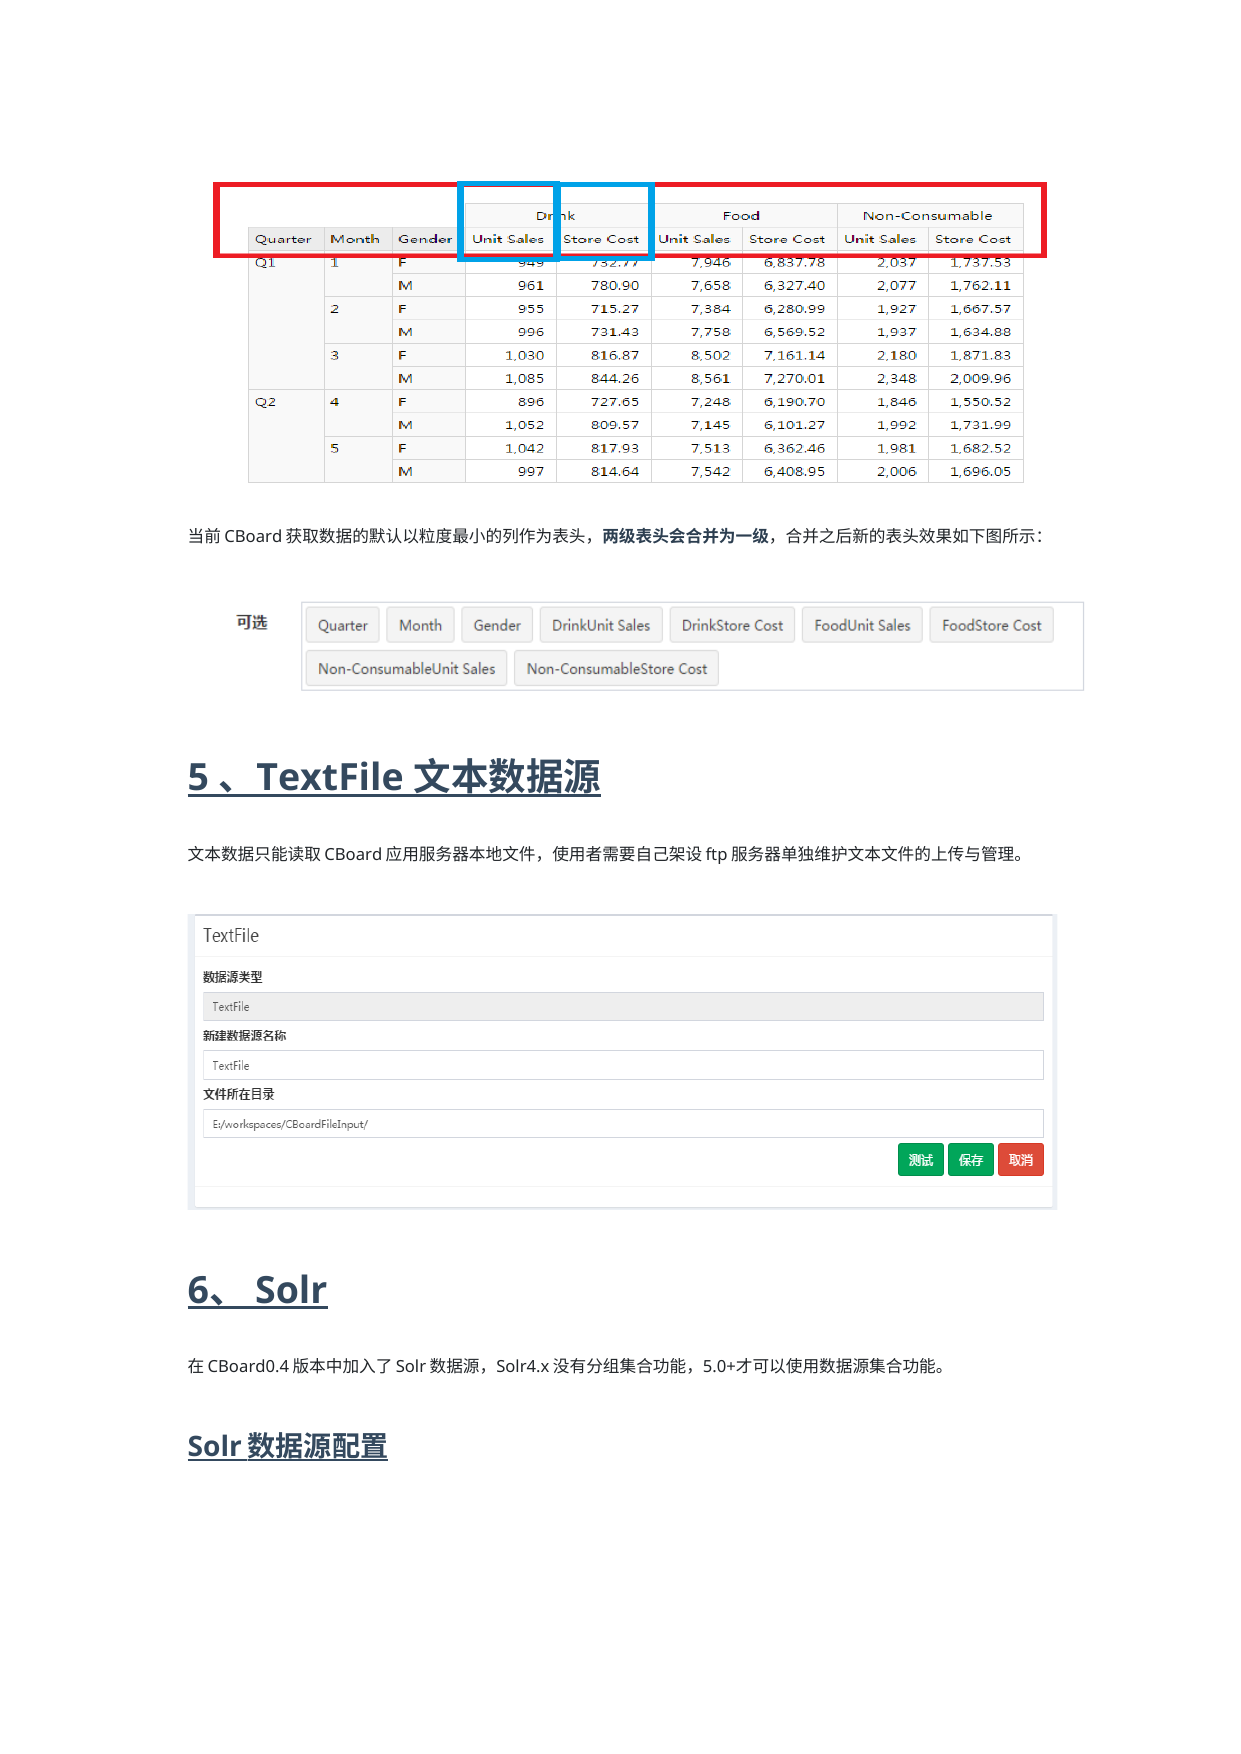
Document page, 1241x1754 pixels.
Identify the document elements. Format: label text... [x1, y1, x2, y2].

picture [187, 597, 1092, 697]
picture [187, 914, 1058, 1210]
text 在CBoard0.4版本中加入了Solr数据源，Solr4.x没有分组集合功能，5.0+才可以使用数据源集合功能。 [187, 1349, 1053, 1382]
text 5 、TextFile 文本数据源 [187, 742, 1053, 807]
text 文本数据只能读取CBoard应用服务器本地文件，使用者需要自己架设ftp服务器单独维护文本文件的上传与管理。 [187, 837, 1053, 869]
text 6、 Solr [187, 1254, 1053, 1319]
picture [187, 162, 1080, 505]
text Solr数据源配置 [187, 1412, 1053, 1477]
text 当前CBoard获取数据的默认以粒度最小的列作为表头，两级表头会合并为一级，合并之后新的表头效果如下图所示： [187, 505, 1053, 552]
